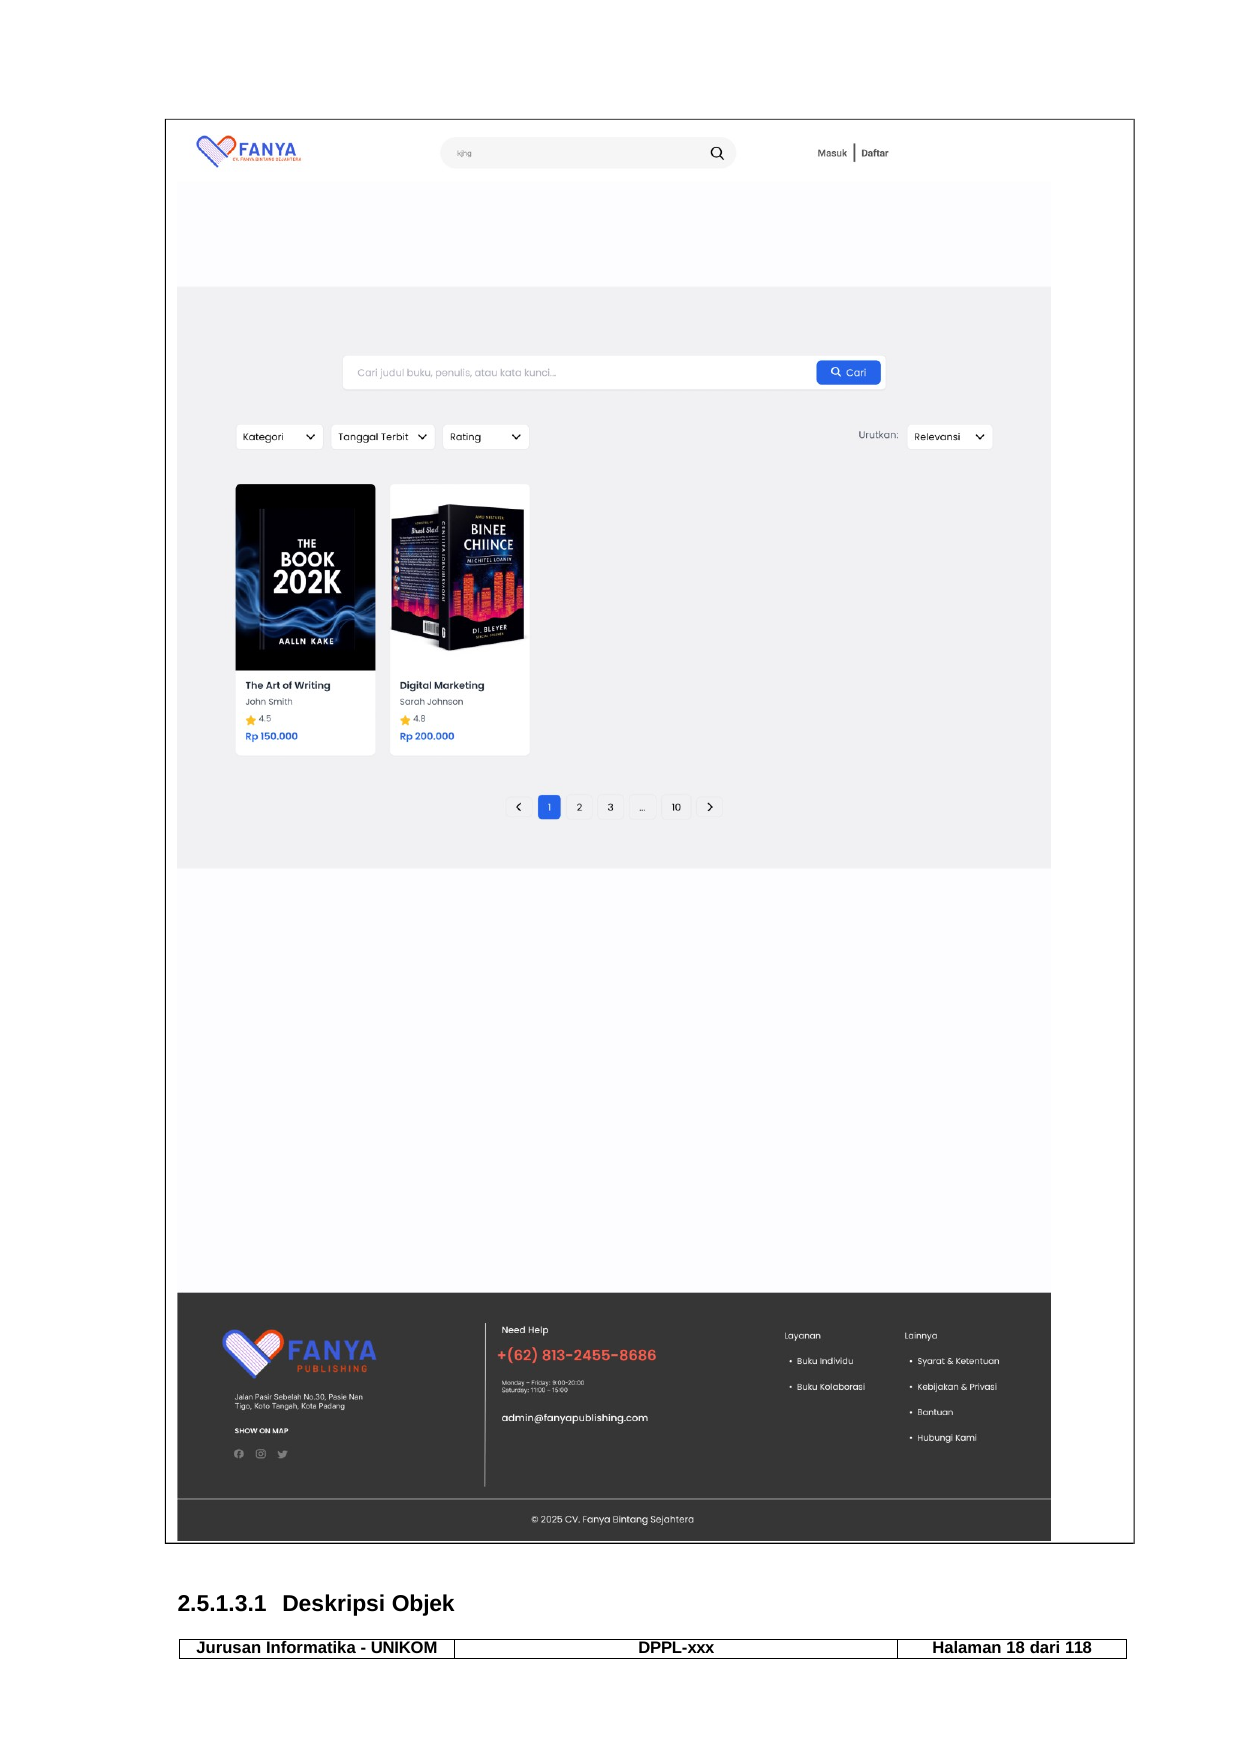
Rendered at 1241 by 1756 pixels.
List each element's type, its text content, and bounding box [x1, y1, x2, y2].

subtitle Deskripsi Objek [177, 1590, 1211, 1616]
picture [177, 135, 1051, 1541]
